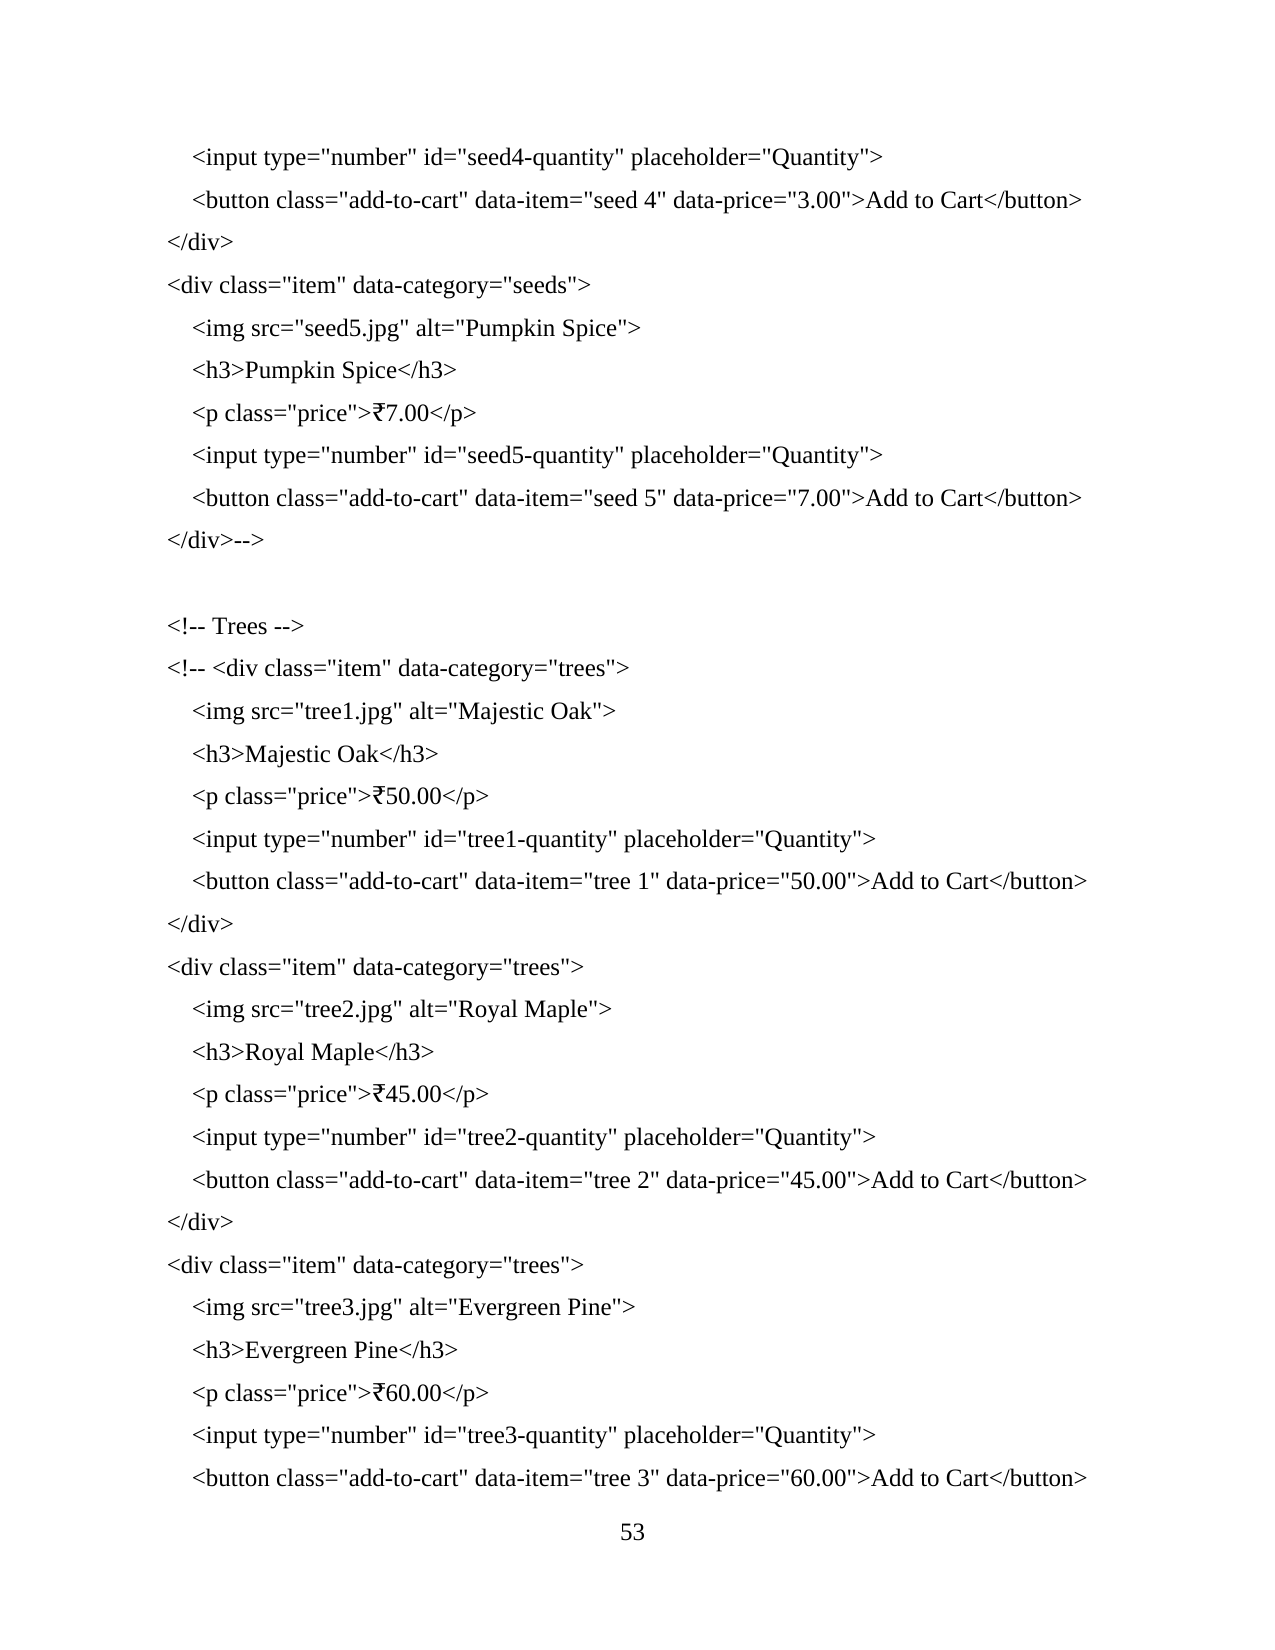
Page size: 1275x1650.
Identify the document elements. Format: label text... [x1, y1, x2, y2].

text <button class="add-to-cart" data-item="seed 4" data-price="3.00">Add to Cart</button> [92, 185, 1173, 213]
text <h3>Majestic Oak</h3> [92, 739, 1173, 767]
text <div class="item" data-category="seeds"> [92, 270, 1173, 299]
text <button class="add-to-cart" data-item="tree 3" data-price="60.00">Add to Cart</button> [92, 1463, 1173, 1492]
text <div class="item" data-category="trees"> [92, 952, 1173, 980]
text <div class="item" data-category="trees"> [92, 1250, 1173, 1279]
text <p class="price">₹45.00</p> [92, 1079, 1173, 1108]
text <!-- Trees --> [92, 611, 1173, 639]
text <!-- <div class="item" data-category="trees"> [92, 653, 1173, 682]
text <h3>Royal Maple</h3> [92, 1037, 1173, 1066]
text </div> [92, 909, 1173, 938]
text <button class="add-to-cart" data-item="seed 5" data-price="7.00">Add to Cart</button> [92, 483, 1173, 512]
text </div> [92, 227, 1173, 256]
text <input type="number" id="tree2-quantity" placeholder="Quantity"> [92, 1122, 1173, 1151]
text <h3>Evergreen Pine</h3> [92, 1335, 1173, 1364]
text <p class="price">₹50.00</p> [92, 781, 1173, 810]
text </div>--> [92, 526, 1173, 554]
text <img src="tree1.jpg" alt="Majestic Oak"> [92, 696, 1173, 725]
text <input type="number" id="seed5-quantity" placeholder="Quantity"> [92, 440, 1173, 469]
text <img src="tree3.jpg" alt="Evergreen Pine"> [92, 1292, 1173, 1321]
text <h3>Pumpkin Spice</h3> [92, 355, 1173, 384]
text <button class="add-to-cart" data-item="tree 1" data-price="50.00">Add to Cart</button> [92, 866, 1173, 895]
text <input type="number" id="seed4-quantity" placeholder="Quantity"> [92, 142, 1173, 171]
text <p class="price">₹7.00</p> [92, 398, 1173, 427]
text <input type="number" id="tree3-quantity" placeholder="Quantity"> [92, 1420, 1173, 1449]
text </div> [92, 1207, 1173, 1236]
text <p class="price">₹60.00</p> [92, 1378, 1173, 1406]
text <button class="add-to-cart" data-item="tree 2" data-price="45.00">Add to Cart</button> [92, 1165, 1173, 1193]
text <img src="seed5.jpg" alt="Pumpkin Spice"> [92, 313, 1173, 341]
text <img src="tree2.jpg" alt="Royal Maple"> [92, 994, 1173, 1023]
text <input type="number" id="tree1-quantity" placeholder="Quantity"> [92, 824, 1173, 853]
